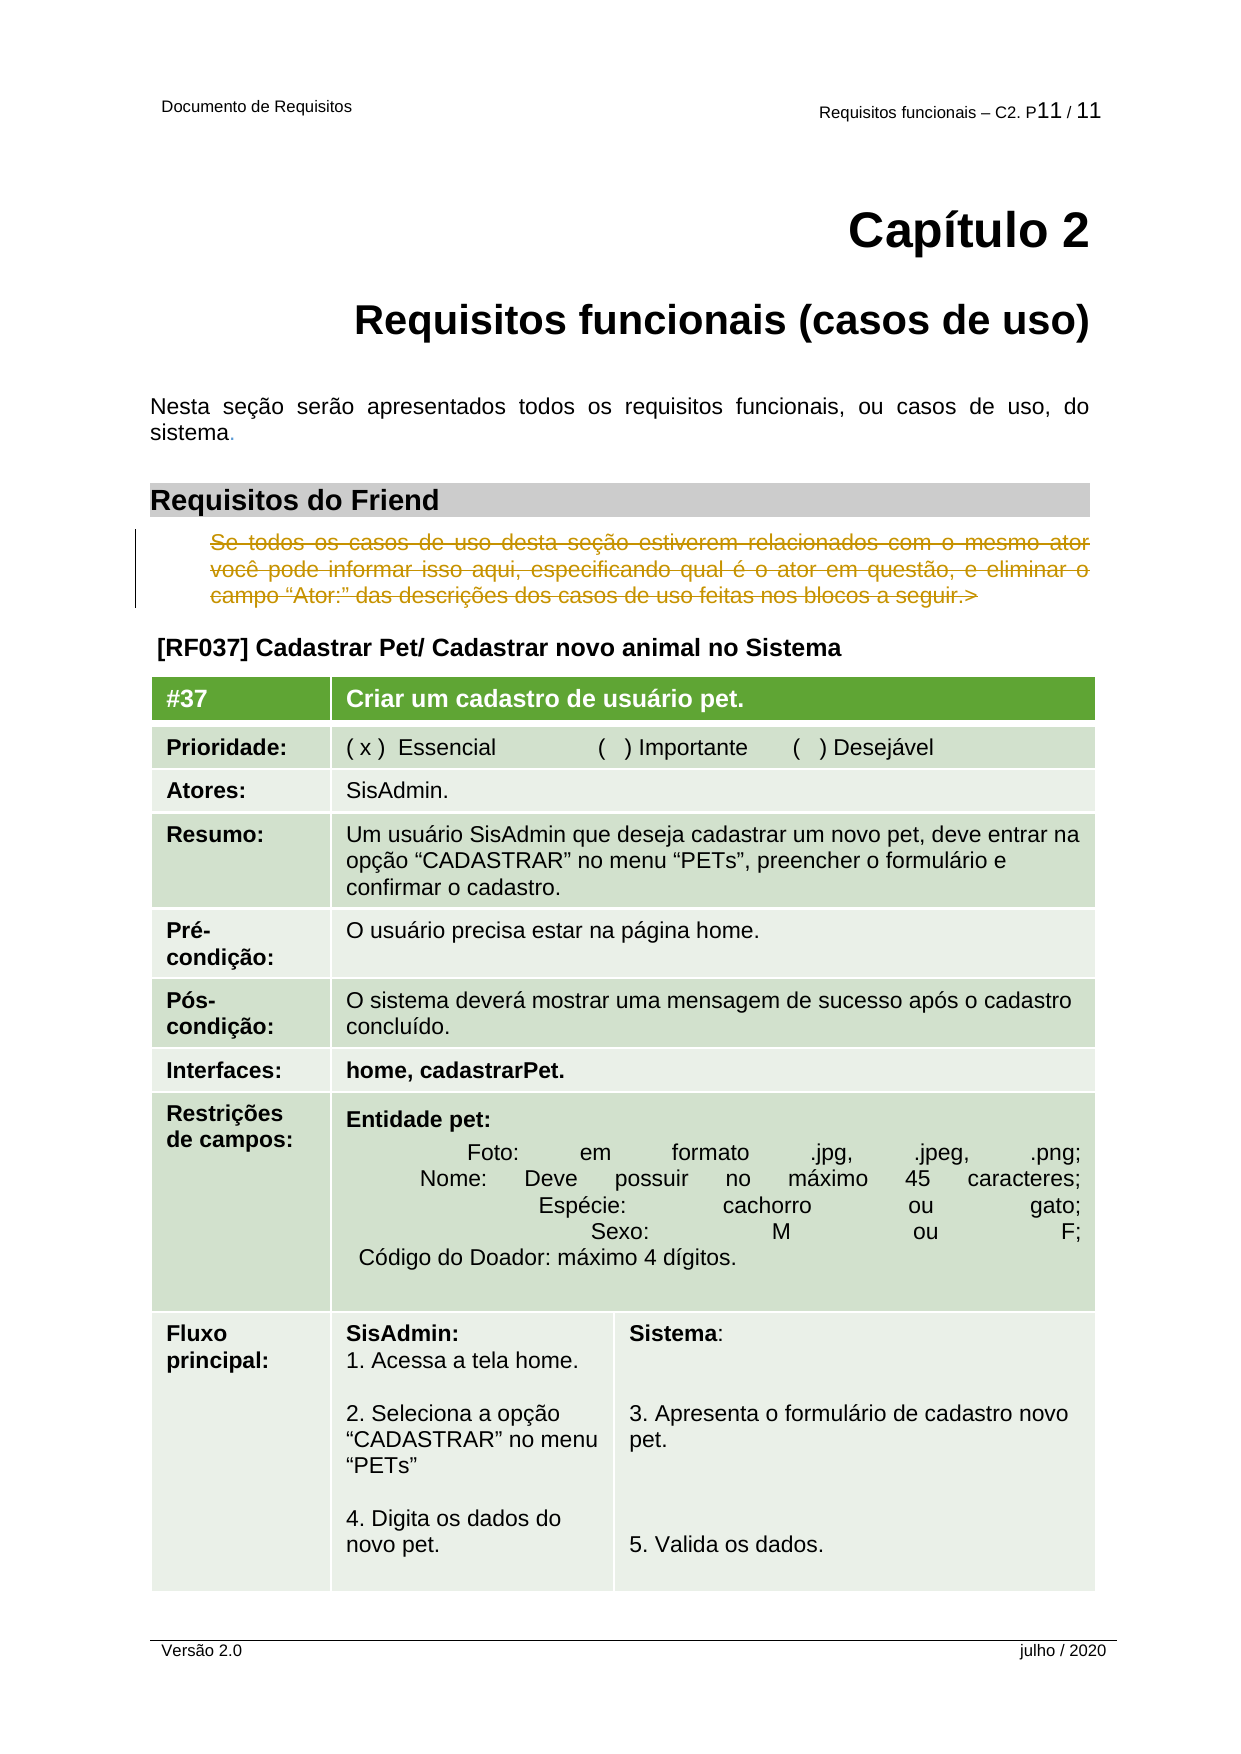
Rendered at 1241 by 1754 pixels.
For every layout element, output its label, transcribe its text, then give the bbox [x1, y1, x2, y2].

text Nesta seção serão apresentados todos os requisitos funcionais, ou casos de uso, do sistema. [150, 393, 1090, 446]
table_cell ( x ) Essencial ( ) Importante ( ) Desejável [332, 727, 1095, 768]
table_cell Resumo: [152, 814, 330, 907]
table_cell home, cadastrarPet. [332, 1049, 1095, 1091]
table_cell O usuário precisa estar na página home. [332, 910, 1095, 977]
table_cell Fluxo principal: [152, 1313, 330, 1591]
table_cell Pré-condição: [152, 910, 330, 977]
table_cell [332, 1313, 613, 1591]
table_cell Um usuário SisAdmin que deseja cadastrar um novo pet, deve entrar na opção “CADASTRAR” no menu “PETs”, preencher o formulário e confirmar o cadastro. [332, 814, 1095, 907]
table_header Criar um cadastro de usuário pet. [332, 677, 1095, 720]
table_cell O sistema deverá mostrar uma mensagem de sucesso após o cadastro concluído. [332, 979, 1095, 1047]
table_cell Interfaces: [152, 1049, 330, 1091]
subtitle Requisitos funcionais (casos de uso) [150, 295, 1090, 343]
table_header #37 [152, 677, 330, 720]
table_cell Atores: [152, 770, 330, 811]
subtitle Requisitos do Friend [150, 483, 1090, 517]
table_cell Pós-condição: [152, 979, 330, 1047]
subtitle Capítulo 2 [210, 200, 1090, 257]
table_cell Entidade pet: Foto: em formato .jpg, .jpeg, .png; Nome: Deve possuir no máximo 45 caracteres; Espécie: cachorro ou gato; Sexo: M ou F; Código do Doador: máximo 4 dígitos. [332, 1093, 1095, 1311]
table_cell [615, 1313, 1095, 1591]
table_cell SisAdmin. [332, 770, 1095, 811]
table_cell Prioridade: [152, 727, 330, 768]
subtitle [RF037] Cadastrar Pet/ Cadastrar novo animal no Sistema [150, 633, 1090, 662]
table_cell Restrições de campos: [152, 1093, 330, 1311]
